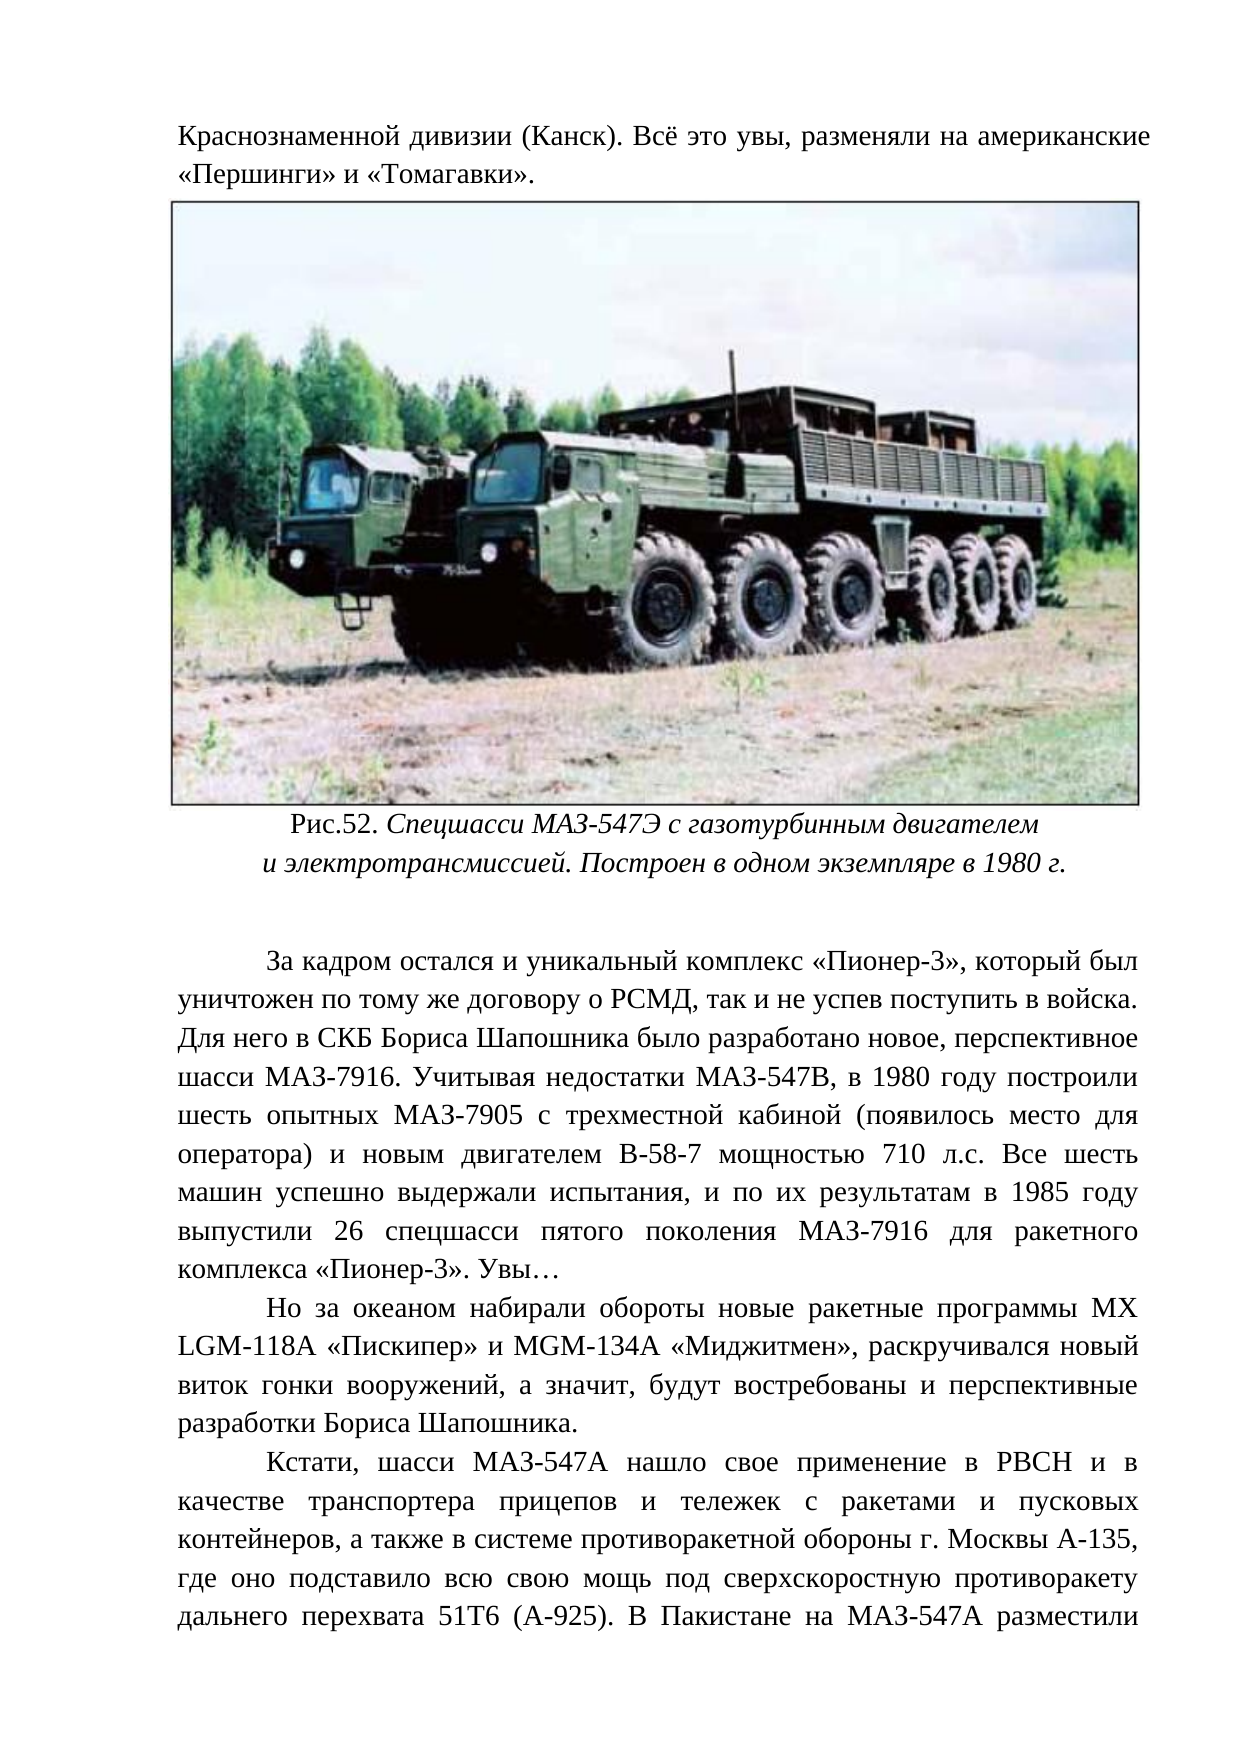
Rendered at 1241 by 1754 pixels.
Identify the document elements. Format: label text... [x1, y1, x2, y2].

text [177, 118, 1152, 190]
picture [168, 198, 1143, 811]
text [177, 1444, 1139, 1632]
text Но за океаном набирали обороты новые ракетные программы МХ LGM-118А «Пискипер» и MGM-134А «Миджитмен», раскручивался новый виток гонки вооружений, а значит, будут востребованы и перспективные разработки Бориса Шапошника. [177, 1290, 1139, 1439]
text За кадром остался и уникальный комплекс «Пионер-3», который был уничтожен по тому же договору о РСМД, так и не успев поступить в войска. Для него в СКБ Бориса Шапошника было разработано новое, перспективное шасси МАЗ-7916. Учитывая недостатки МАЗ-547В, в 1980 году построили шесть опытных МАЗ-7905 с трехместной кабиной (появилось место для оператора) и новым двигателем В-58-7 мощностью 710 л.с. Все шесть машин успешно выдержали испытания, и по их результатам в 1985 году выпустили 26 спецшасси пятого поколения МАЗ-7916 для ракетного комплекса «Пионер-3». Увы… [177, 943, 1139, 1285]
text Рис.52. Спецшасси МАЗ-547Э с газотурбинным двигателем и электротрансмиссией. Построен в одном экземпляре в 1980 г. [177, 807, 1152, 879]
